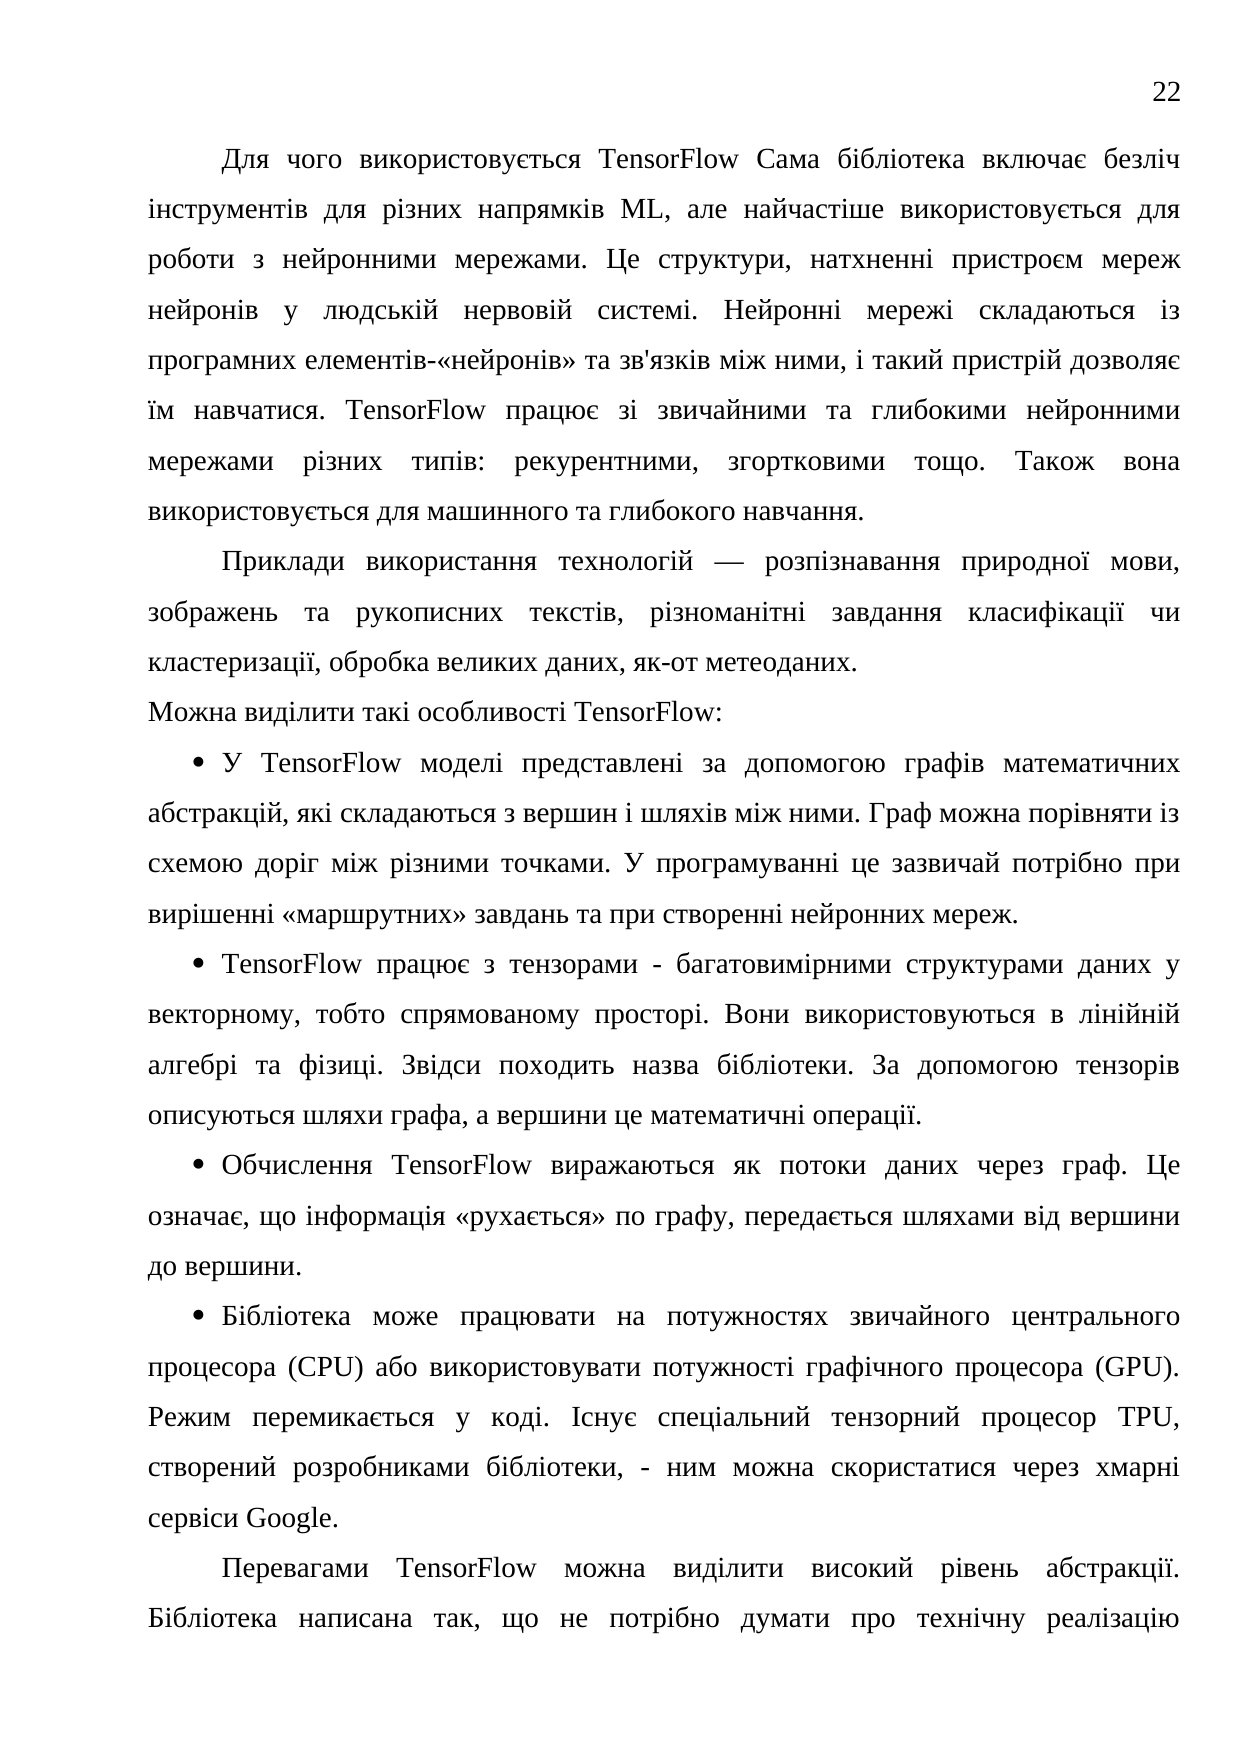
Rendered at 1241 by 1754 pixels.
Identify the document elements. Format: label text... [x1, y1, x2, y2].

list Бібліотека може працювати на потужностях звичайного центрального процесора (CPU) або використовувати потужності графічного процесора (GPU). Режим перемикається у коді. Існує спеціальний тензорний процесор TPU, створений розробниками бібліотеки, - ним можна скористатися через хмарні сервіси Google. [148, 1298, 1181, 1533]
list Обчислення TensorFlow виражаються як потоки даних через граф. Це означає, що інформація «рухається» по графу, передається шляхами від вершини до вершини. [148, 1147, 1181, 1282]
text Приклади використання технологій — розпізнавання природної мови, зображень та рукописних текстів, різноманітні завдання класифікації чи кластеризації, обробка великих даних, як-от метеоданих. [148, 543, 1181, 678]
text Для чого використовується TensorFlow Сама бібліотека включає безліч інструментів для різних напрямків ML, але найчастіше використовується для роботи з нейронними мережами. Це структури, натхненні пристроєм мереж нейронів у людській нервовій системі. Нейронні мережі складаються із програмних елементів-«нейронів» та зв'язків між ними, і такий пристрій дозволяє їм навчатися. TensorFlow працює зі звичайними та глибокими нейронними мережами різних типів: рекурентними, згортковими тощо. Також вона використовується для машинного та глибокого навчання. [148, 141, 1181, 527]
text Можна виділити такі особливості TensorFlow: [148, 694, 1181, 728]
list У TensorFlow моделі представлені за допомогою графів математичних абстракцій, які складаються з вершин і шляхів між ними. Граф можна порівняти із схемою доріг між різними точками. У програмуванні це зазвичай потрібно при вирішенні «маршрутних» завдань та при створенні нейронних мереж. [148, 745, 1181, 929]
list TensorFlow працює з тензорами - багатовимірними структурами даних у векторному, тобто спрямованому просторі. Вони використовуються в лінійній алгебрі та фізиці. Звідси походить назва бібліотеки. За допомогою тензорів описуються шляхи графа, а вершини це математичні операції. [148, 946, 1181, 1131]
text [148, 1550, 1181, 1634]
